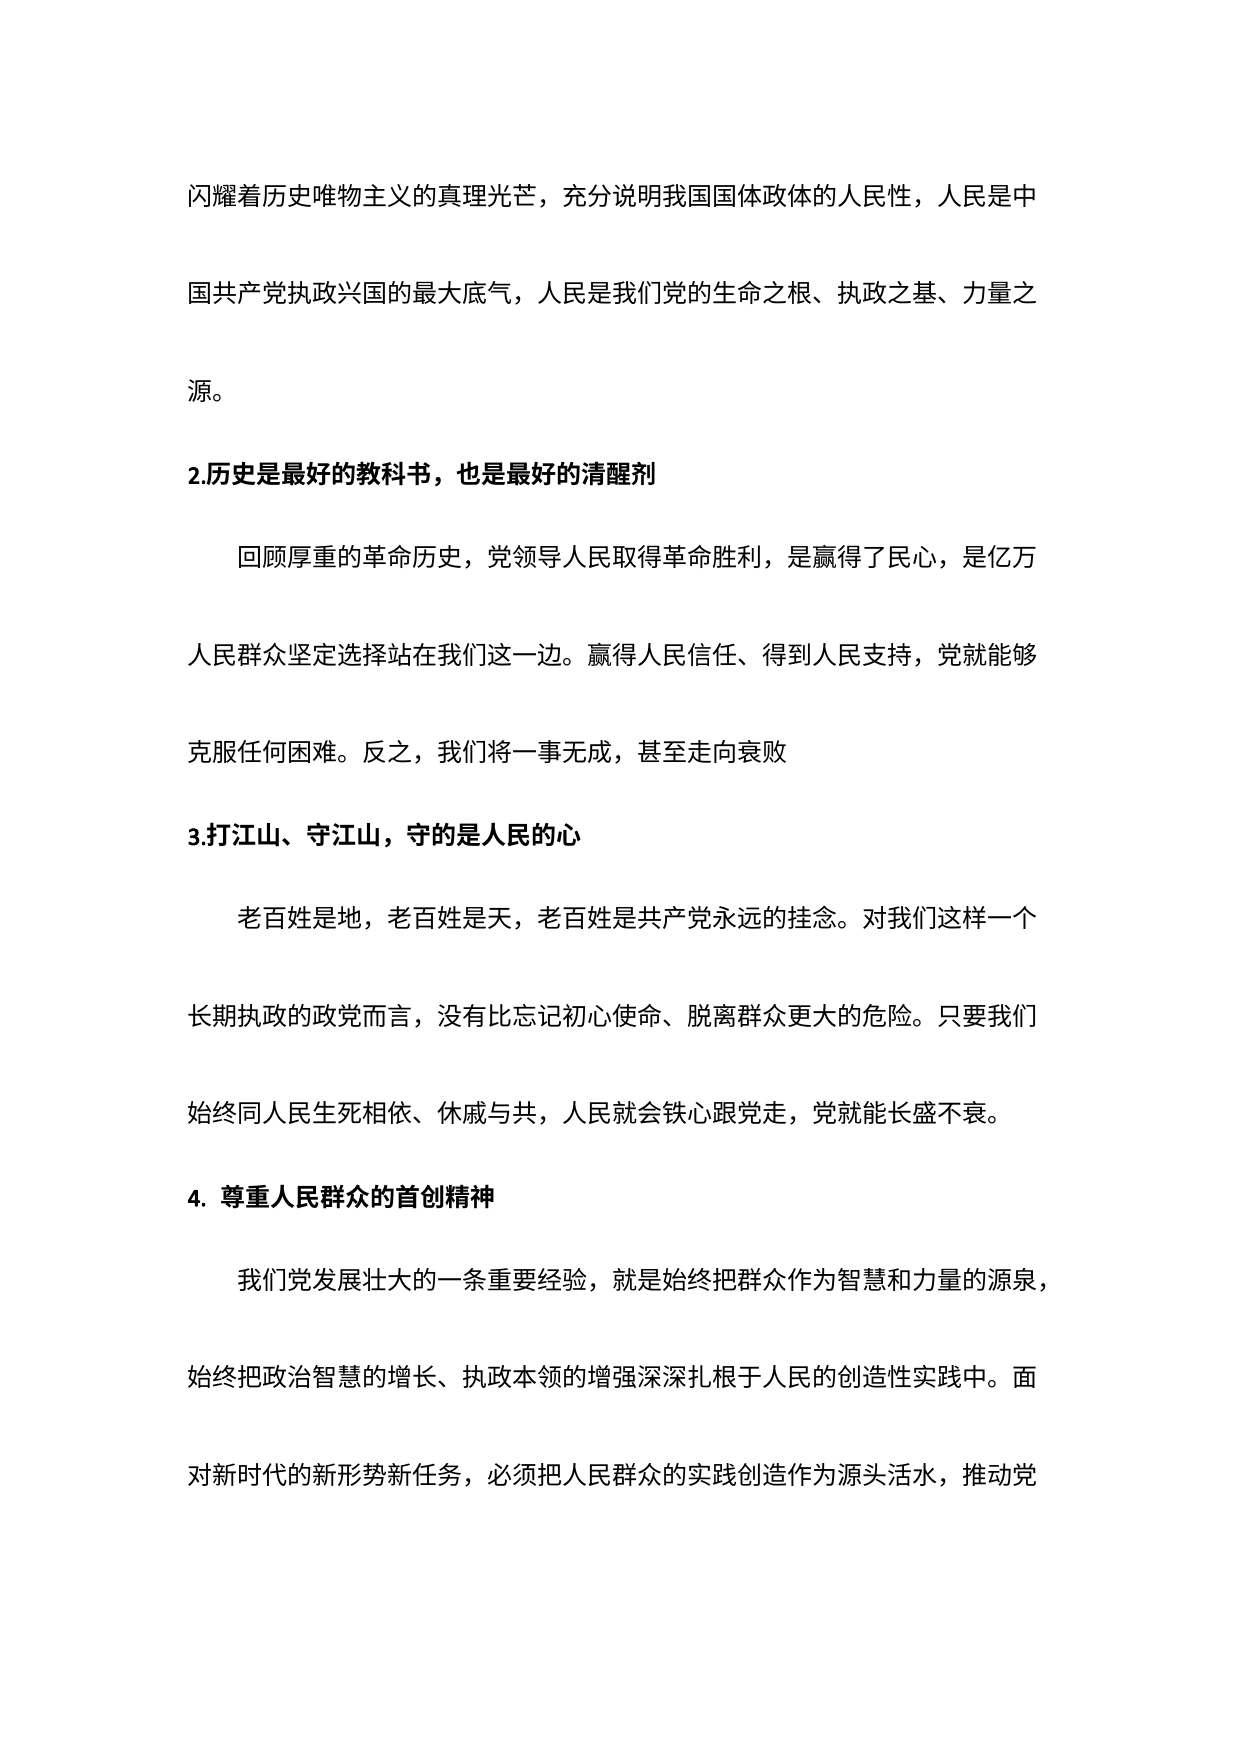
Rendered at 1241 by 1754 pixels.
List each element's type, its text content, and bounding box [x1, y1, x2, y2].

list 回顾厚重的革命历史，党领导人民取得革命胜利，是赢得了民心，是亿万人民群众坚定选择站在我们这一边。赢得人民信任、得到人民支持，党就能够克服任何困难。反之，我们将一事无成，甚至走向衰败 [187, 523, 1053, 783]
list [187, 162, 1053, 422]
list 老百姓是地，老百姓是天，老百姓是共产党永远的挂念。对我们这样一个长期执政的政党而言，没有比忘记初心使命、脱离群众更大的危险。只要我们始终同人民生死相依、休戚与共，人民就会铁心跟党走，党就能长盛不衰。 [187, 884, 1053, 1144]
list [187, 1246, 1053, 1506]
list 3.打江山、守江山，守的是人民的心 [187, 801, 1053, 866]
list 2.历史是最好的教科书，也是最好的清醒剂 [187, 440, 1053, 505]
list 尊重人民群众的首创精神 [187, 1163, 1053, 1228]
